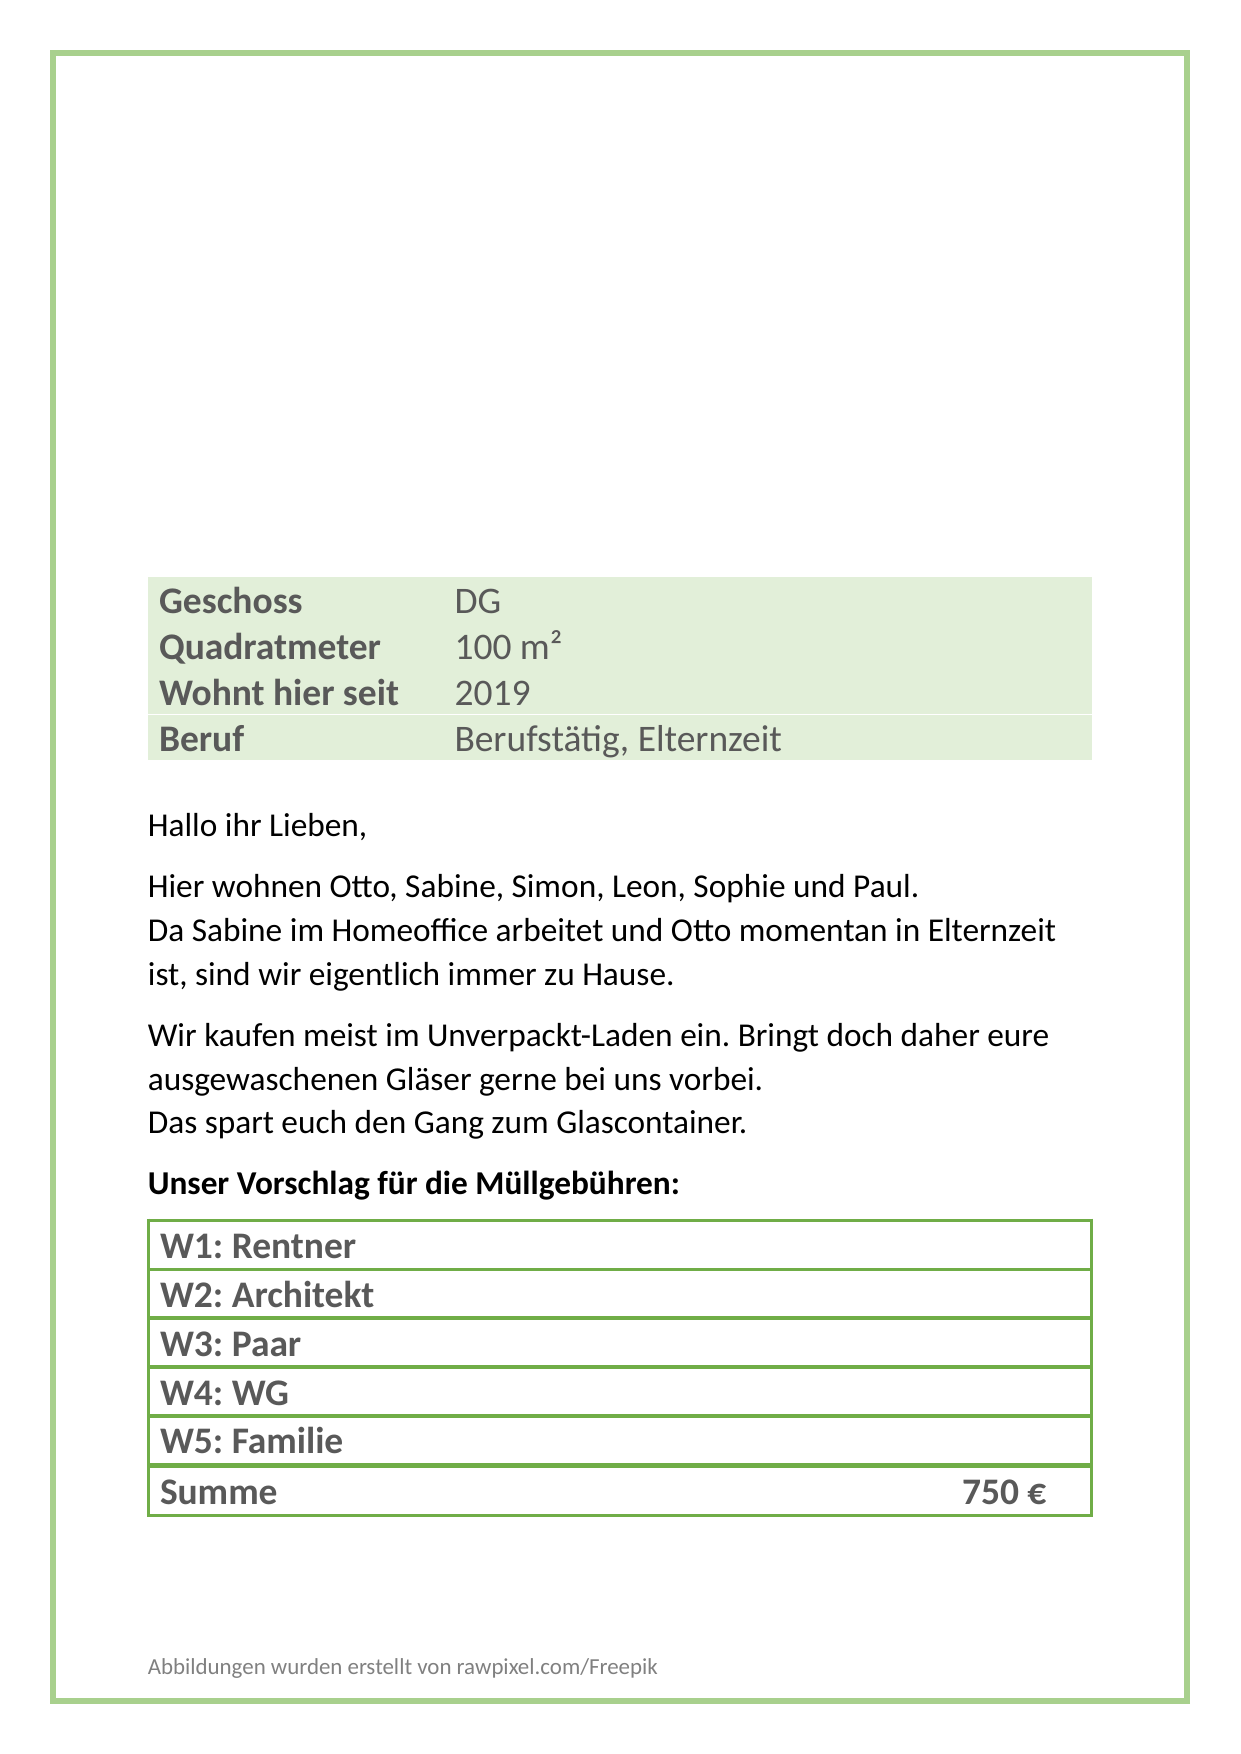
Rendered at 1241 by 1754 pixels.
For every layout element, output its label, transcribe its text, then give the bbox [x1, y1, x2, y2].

text Hier wohnen Otto, Sabine, Simon, Leon, Sophie und Paul. Da Sabine im Homeoffice arbeitet und Otto momentan in Elternzeit ist, sind wir eigentlich immer zu Hause. [148, 865, 1092, 994]
table_header W1: Rentner [150, 1222, 1090, 1267]
table_cell W4: WG [150, 1369, 1090, 1414]
table_cell Berufstätig, Elternzeit [443, 715, 1092, 760]
table_cell W3: Paar [150, 1320, 1090, 1365]
table_header DG [443, 577, 1092, 623]
text Wir kaufen meist im Unverpackt-Laden ein. Bringt doch daher eure ausgewaschenen Gläser gerne bei uns vorbei. Das spart euch den Gang zum Glascontainer. [148, 1013, 1092, 1142]
table_cell Quadratmeter [148, 623, 443, 669]
table_cell Wohnt hier seit [148, 669, 443, 714]
table_cell Summe 750 € [150, 1468, 1090, 1514]
table_cell 100 m² [443, 623, 1092, 669]
table_cell W2: Architekt [150, 1271, 1090, 1316]
table_header Geschoss [148, 577, 443, 623]
table_cell 2019 [443, 669, 1092, 714]
table_cell W5: Familie [150, 1418, 1090, 1463]
text Hallo ihr Lieben, [148, 760, 1092, 845]
text Unser Vorschlag für die Müllgebühren: [148, 1162, 1092, 1203]
table_cell Beruf [148, 715, 443, 760]
